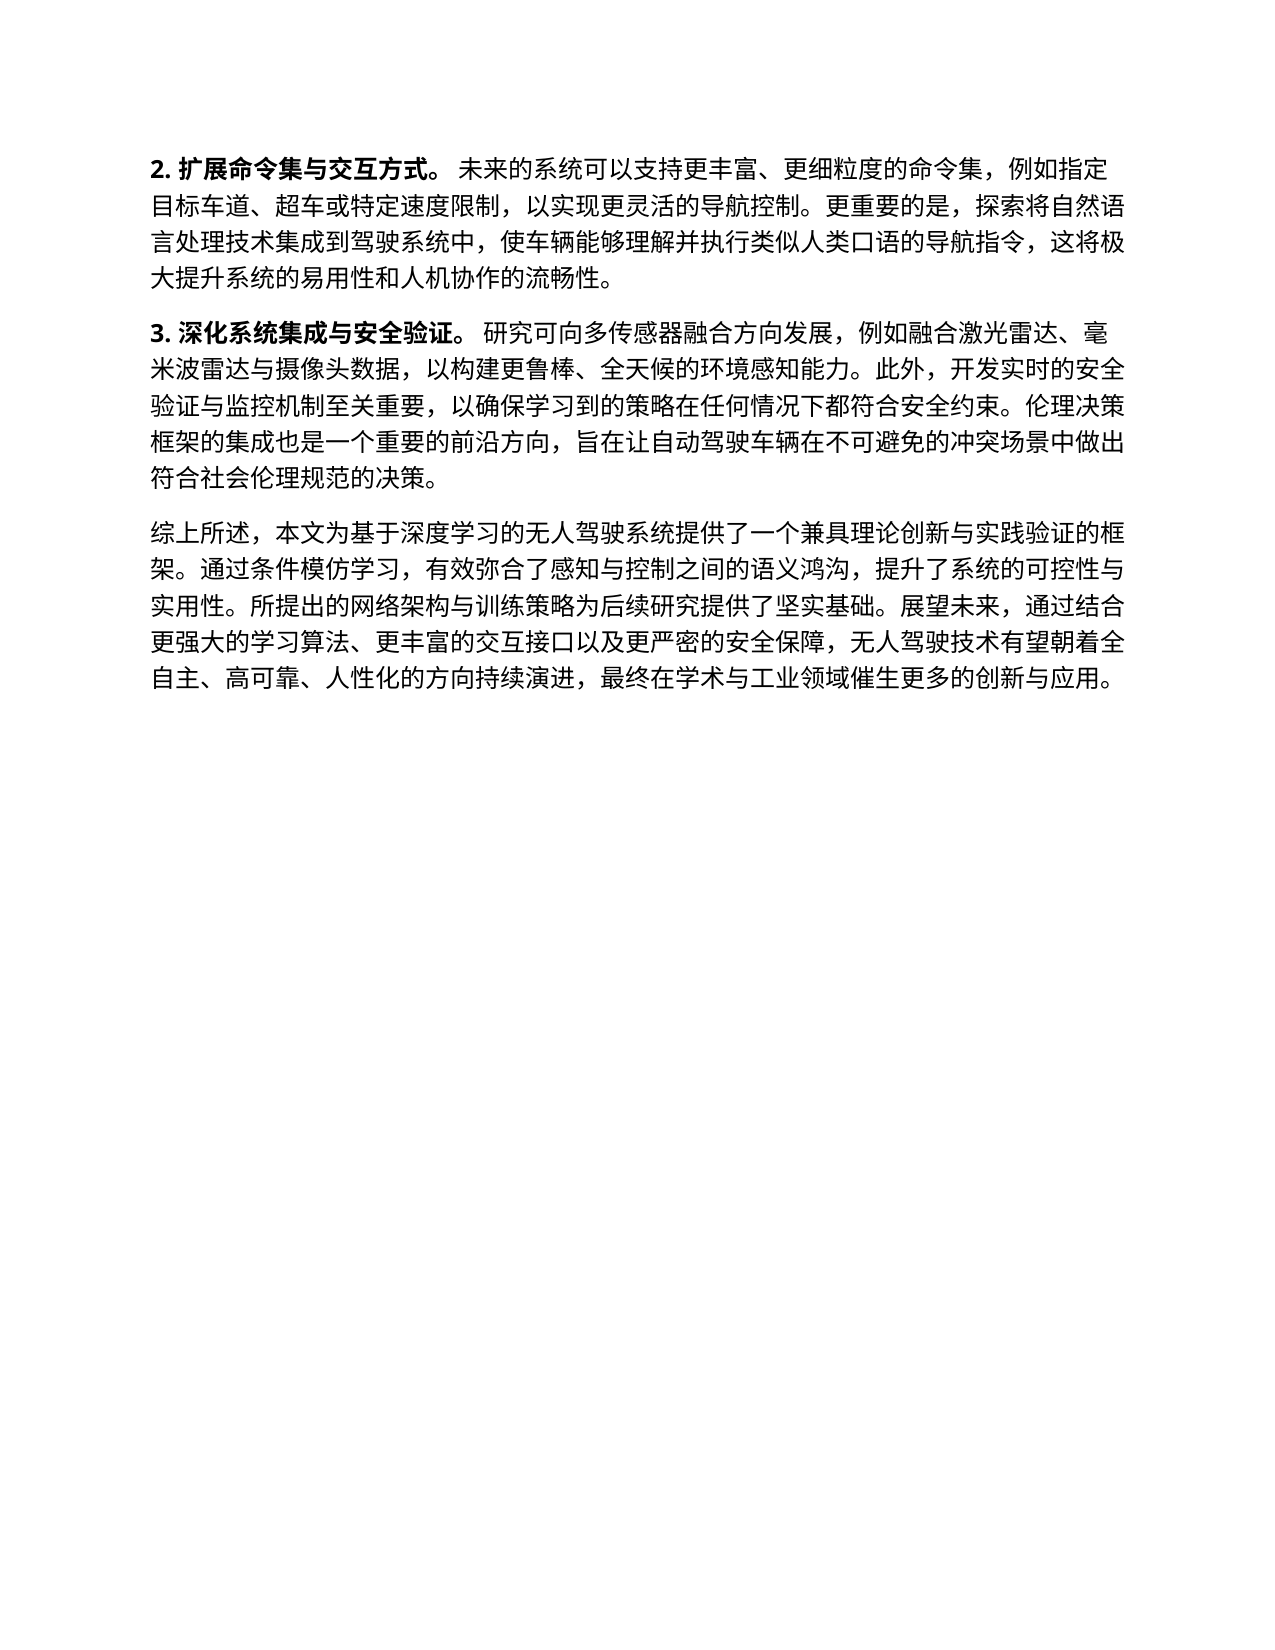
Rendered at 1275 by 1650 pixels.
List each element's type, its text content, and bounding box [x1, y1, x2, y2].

text 综上所述，本文为基于深度学习的无人驾驶系统提供了一个兼具理论创新与实践验证的框架。通过条件模仿学习，有效弥合了感知与控制之间的语义鸿沟，提升了系统的可控性与实用性。所提出的网络架构与训练策略为后续研究提供了坚实基础。展望未来，通过结合更强大的学习算法、更丰富的交互接口以及更严密的安全保障，无人驾驶技术有望朝着全自主、高可靠、人性化的方向持续演进，最终在学术与工业领域催生更多的创新与应用。 [150, 514, 1125, 695]
text 2. 扩展命令集与交互方式。 未来的系统可以支持更丰富、更细粒度的命令集，例如指定目标车道、超车或特定速度限制，以实现更灵活的导航控制。更重要的是，探索将自然语言处理技术集成到驾驶系统中，使车辆能够理解并执行类似人类口语的导航指令，这将极大提升系统的易用性和人机协作的流畅性。 [150, 150, 1125, 295]
text 3. 深化系统集成与安全验证。 研究可向多传感器融合方向发展，例如融合激光雷达、毫米波雷达与摄像头数据，以构建更鲁棒、全天候的环境感知能力。此外，开发实时的安全验证与监控机制至关重要，以确保学习到的策略在任何情况下都符合安全约束。伦理决策框架的集成也是一个重要的前沿方向，旨在让自动驾驶车辆在不可避免的冲突场景中做出符合社会伦理规范的决策。 [150, 314, 1125, 495]
